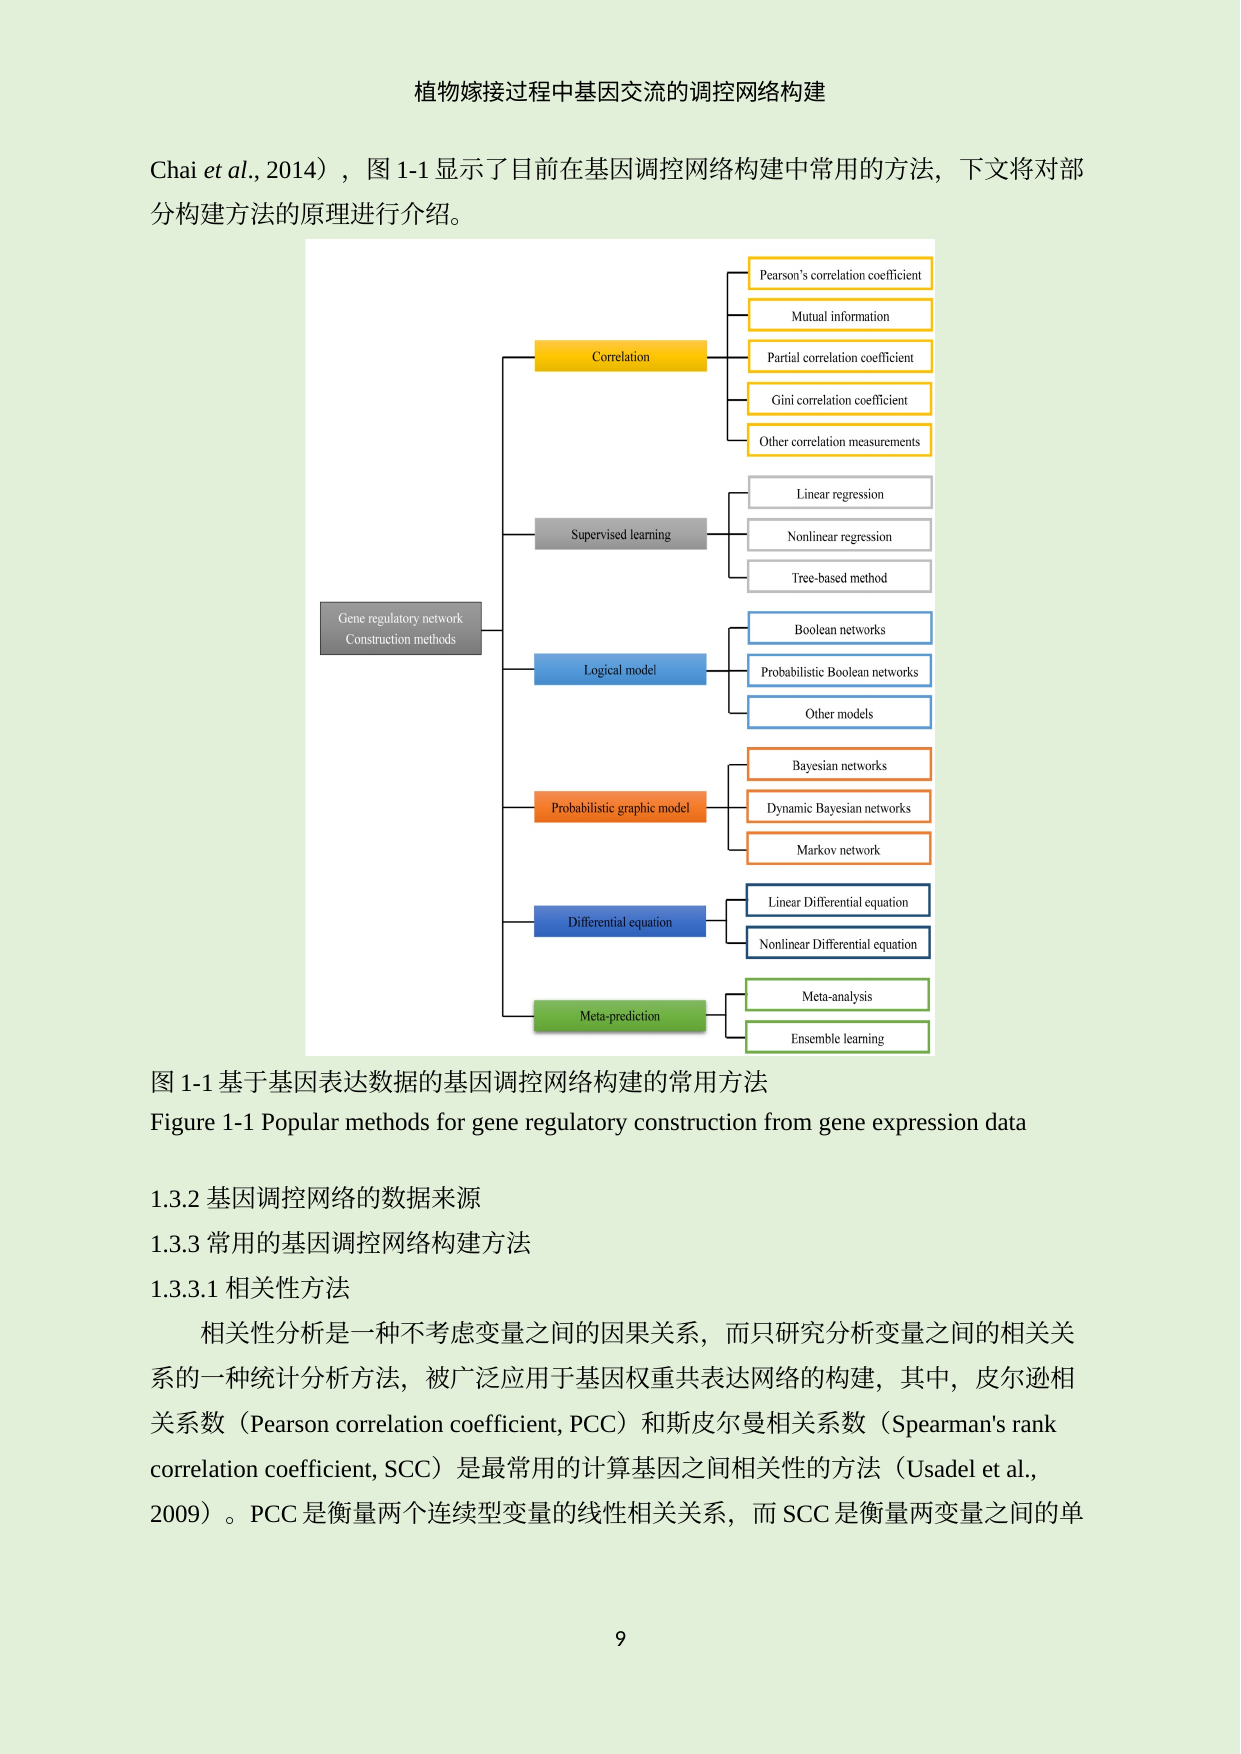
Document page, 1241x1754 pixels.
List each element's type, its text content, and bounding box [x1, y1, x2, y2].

text 1.3.2 基因调控网络的数据来源 [150, 1179, 1090, 1215]
text 1.3.3 常用的基因调控网络构建方法 [150, 1224, 1090, 1260]
text 图1-1基于基因表达数据的基因调控网络构建的常用方法 [150, 1062, 1090, 1098]
text 1.3.3.1 相关性方法 [150, 1269, 1090, 1305]
text Figure 1-1 Popular methods for gene regulatory construction from gene expression data [150, 1107, 1090, 1136]
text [150, 1314, 1090, 1529]
picture [305, 239, 935, 1056]
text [150, 150, 1090, 231]
